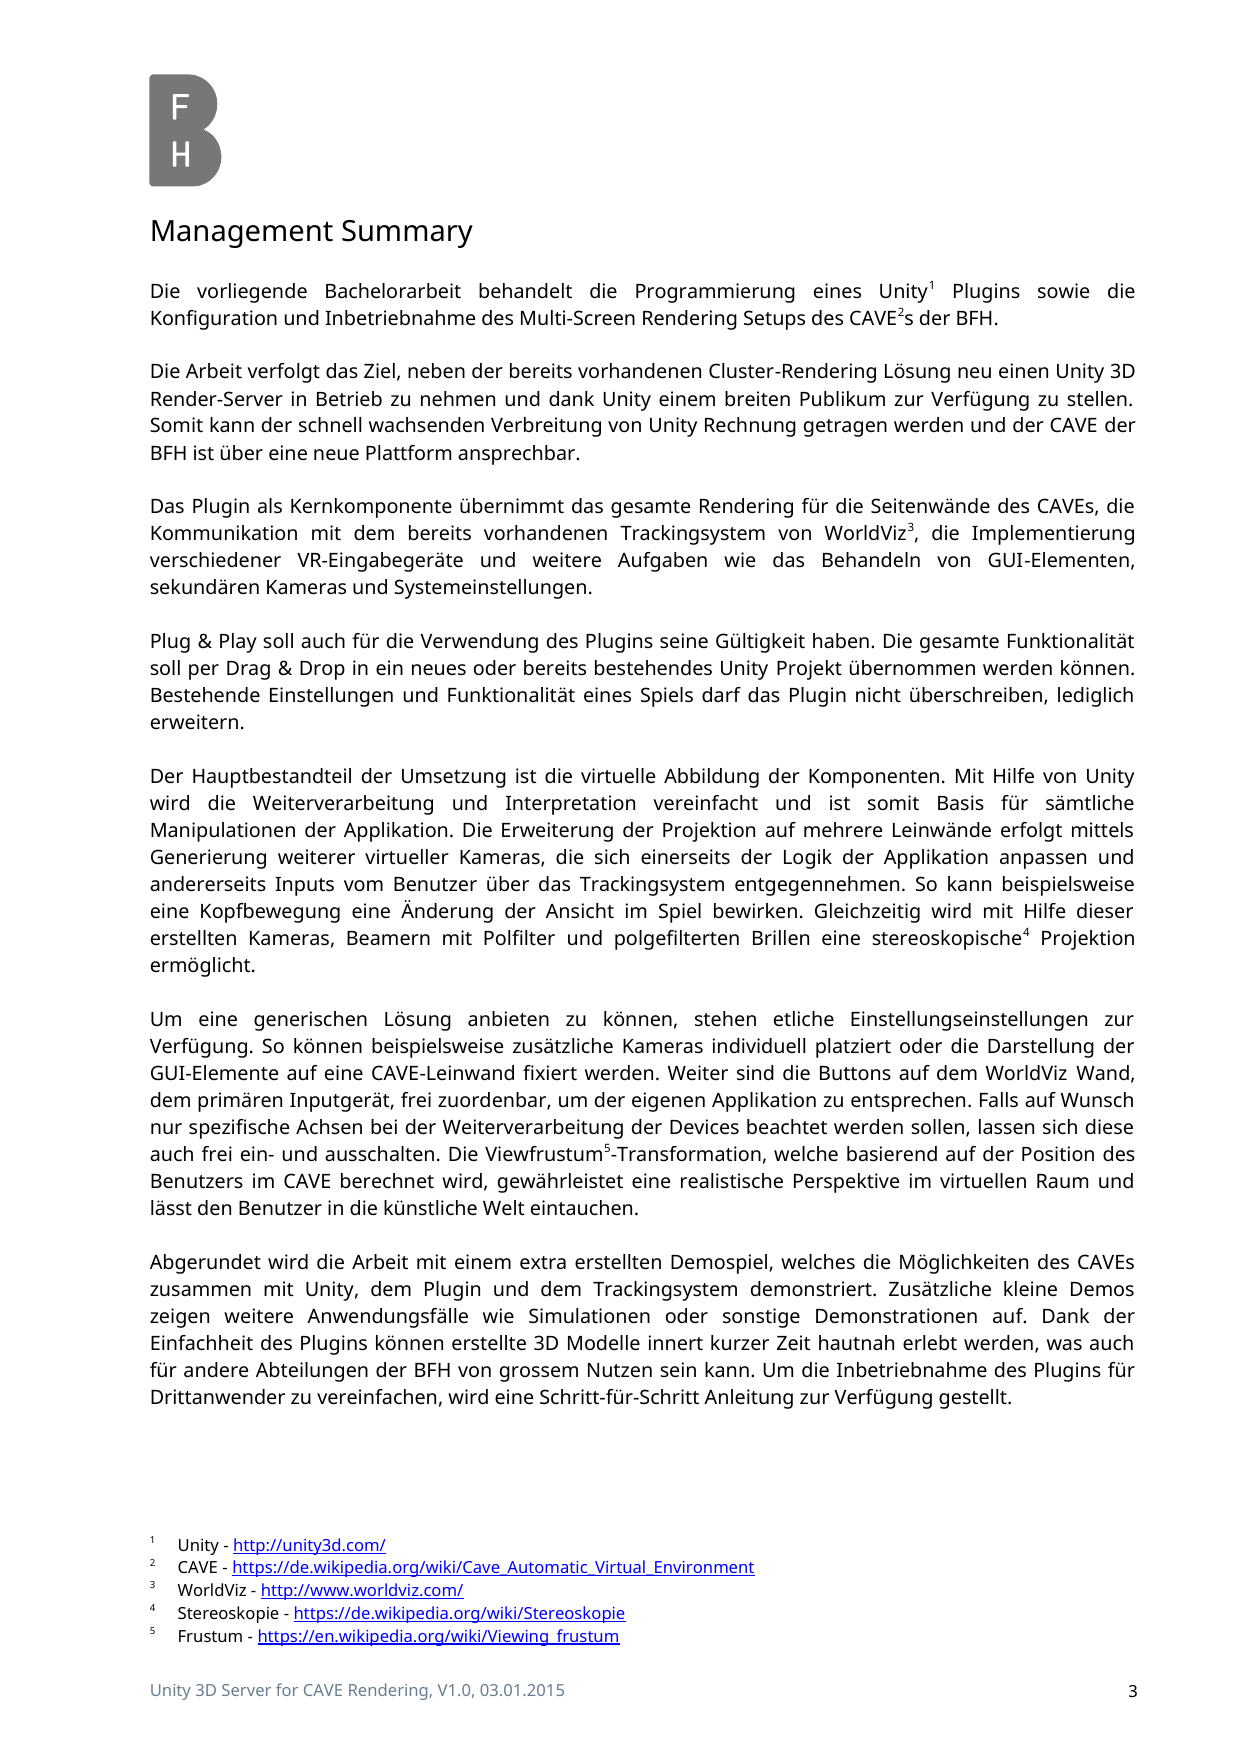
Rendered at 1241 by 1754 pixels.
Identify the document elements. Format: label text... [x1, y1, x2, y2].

text Plug & Play soll auch für die Verwendung des Plugins seine Gültigkeit haben. Die gesamte Funktionalität soll per Drag & Drop in ein neues oder bereits bestehendes Unity Projekt übernommen werden können. Bestehende Einstellungen und Funktionalität eines Spiels darf das Plugin nicht überschreiben, lediglich erweitern. [149, 628, 1136, 736]
text Um eine generischen Lösung anbieten zu können, stehen etliche Einstellungseinstellungen zur Verfügung. So können beispielsweise zusätzliche Kameras individuell platziert oder die Darstellung der GUI-Elemente auf eine CAVE-Leinwand fixiert werden. Weiter sind die Buttons auf dem WorldViz Wand, dem primären Inputgerät, frei zuordenbar, um der eigenen Applikation zu entsprechen. Falls auf Wunsch nur spezifische Achsen bei der Weiterverarbeitung der Devices beachtet werden sollen, lassen sich diese auch frei ein- und ausschalten. Die Viewfrustum-Transformation, welche basierend auf der Position des Benutzers im CAVE berechnet wird, gewährleistet eine realistische Perspektive im virtuellen Raum und lässt den Benutzer in die künstliche Welt eintauchen. [149, 1005, 1136, 1221]
text Management Summary [149, 210, 1136, 250]
text Die vorliegende Bachelorarbeit behandelt die Programmierung eines Unity Plugins sowie die Konfiguration und Inbetriebnahme des Multi-Screen Rendering Setups des CAVEs der BFH. [149, 277, 1136, 331]
text Die Arbeit verfolgt das Ziel, neben der bereits vorhandenen Cluster-Rendering Lösung neu einen Unity 3D Render-Server in Betrieb zu nehmen und dank Unity einem breiten Publikum zur Verfügung zu stellen. Somit kann der schnell wachsenden Verbreitung von Unity Rechnung getragen werden und der CAVE der BFH ist über eine neue Plattform ansprechbar. [149, 358, 1136, 466]
text Der Hauptbestandteil der Umsetzung ist die virtuelle Abbildung der Komponenten. Mit Hilfe von Unity wird die Weiterverarbeitung und Interpretation vereinfacht und ist somit Basis für sämtliche Manipulationen der Applikation. Die Erweiterung der Projektion auf mehrere Leinwände erfolgt mittels Generierung weiterer virtueller Kameras, die sich einerseits der Logik der Applikation anpassen und andererseits Inputs vom Benutzer über das Trackingsystem entgegennehmen. So kann beispielsweise eine Kopfbewegung eine Änderung der Ansicht im Spiel bewirken. Gleichzeitig wird mit Hilfe dieser erstellten Kameras, Beamern mit Polfilter und polgefilterten Brillen eine stereoskopische Projektion ermöglicht. [149, 762, 1136, 978]
text Das Plugin als Kernkomponente übernimmt das gesamte Rendering für die Seitenwände des CAVEs, die Kommunikation mit dem bereits vorhandenen Trackingsystem von WorldViz, die Implementierung verschiedener VR-Eingabegeräte und weitere Aufgaben wie das Behandeln von GUI-Elementen, sekundären Kameras und Systemeinstellungen. [149, 493, 1136, 601]
text Abgerundet wird die Arbeit mit einem extra erstellten Demospiel, welches die Möglichkeiten des CAVEs zusammen mit Unity, dem Plugin und dem Trackingsystem demonstriert. Zusätzliche kleine Demos zeigen weitere Anwendungsfälle wie Simulationen oder sonstige Demonstrationen auf. Dank der Einfachheit des Plugins können erstellte 3D Modelle innert kurzer Zeit hautnah erlebt werden, was auch für andere Abteilungen der BFH von grossem Nutzen sein kann. Um die Inbetriebnahme des Plugins für Drittanwender zu vereinfachen, wird eine Schritt-für-Schritt Anleitung zur Verfügung gestellt. [149, 1248, 1136, 1410]
